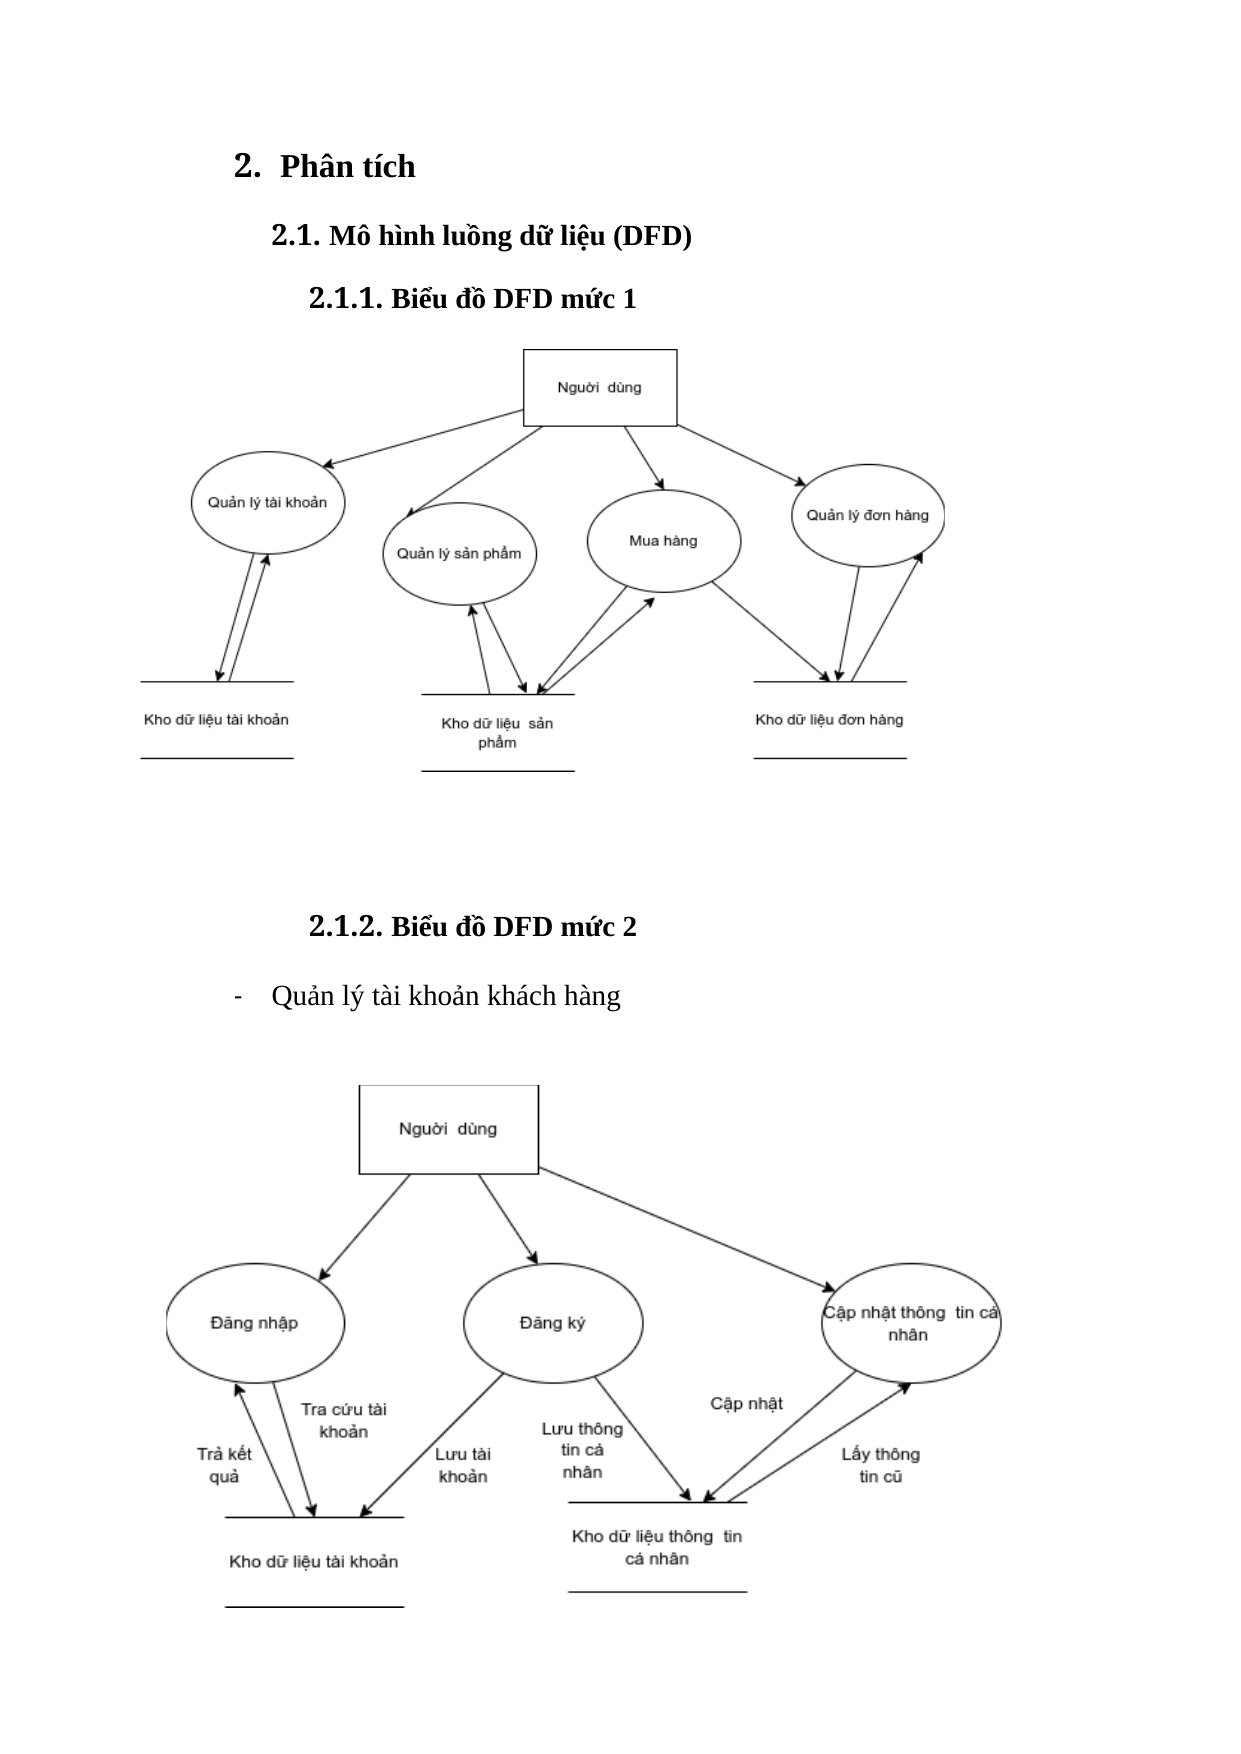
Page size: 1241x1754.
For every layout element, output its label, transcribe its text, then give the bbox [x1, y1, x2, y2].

subtitle Mô hình luồng dữ liệu (DFD) [271, 214, 1090, 254]
list Quản lý tài khoản khách hàng [234, 978, 1090, 1012]
subtitle Biểu đồ DFD mức 2 [309, 906, 1090, 945]
subtitle Phân tích [234, 142, 1090, 187]
picture [166, 1085, 1002, 1608]
picture [140, 349, 945, 772]
subtitle Biểu đồ DFD mức 1 [309, 278, 1090, 317]
